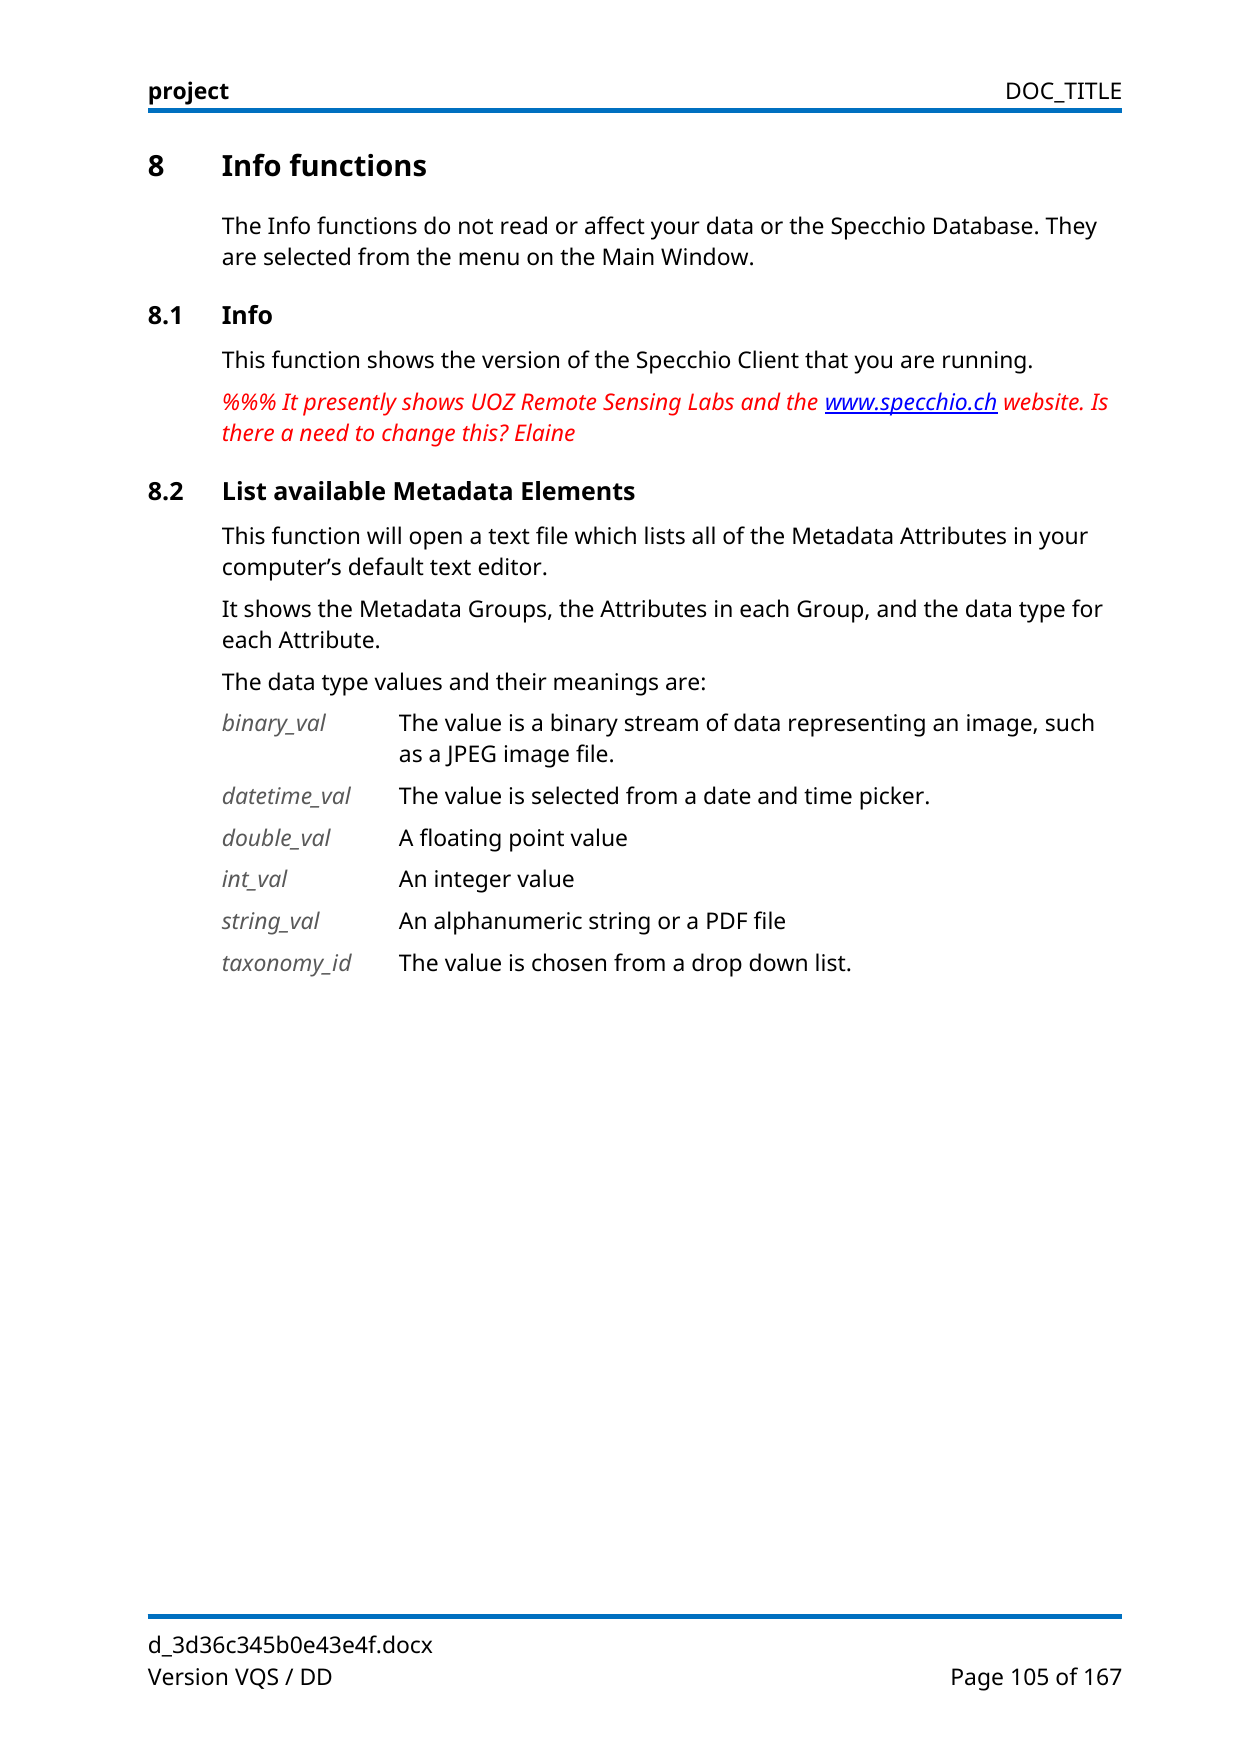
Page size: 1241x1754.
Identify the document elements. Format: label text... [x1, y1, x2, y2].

text %%% It presently shows UOZ Remote Sensing Labs and the www.specchio.ch website. Is there a need to change this? Elaine [222, 386, 1122, 448]
text double_val A floating point value [222, 822, 1122, 853]
text This function will open a text file which lists all of the Metadata Attributes in your computer’s default text editor. [222, 520, 1122, 582]
subtitle List available Metadata Elements [148, 473, 1122, 507]
text string_val An alphanumeric string or a PDF file [222, 905, 1122, 936]
subtitle Info functions [148, 145, 1122, 185]
text taxonomy_id The value is chosen from a drop down list. [222, 947, 1122, 978]
text It shows the Metadata Groups, the Attributes in each Group, and the data type for each Attribute. [222, 593, 1122, 655]
text int_val An integer value [222, 863, 1122, 895]
text The data type values and their meanings are: [222, 666, 1122, 697]
text This function shows the version of the Specchio Client that you are running. [222, 344, 1122, 375]
text datetime_val The value is selected from a date and time picker. [222, 780, 1122, 811]
subtitle Info [148, 297, 1122, 331]
text binary_val The value is a binary stream of data representing an image, such as a JPEG image file. [222, 707, 1122, 770]
text The Info functions do not read or affect your data or the Specchio Database. They are selected from the menu on the Main Window. [222, 210, 1122, 272]
